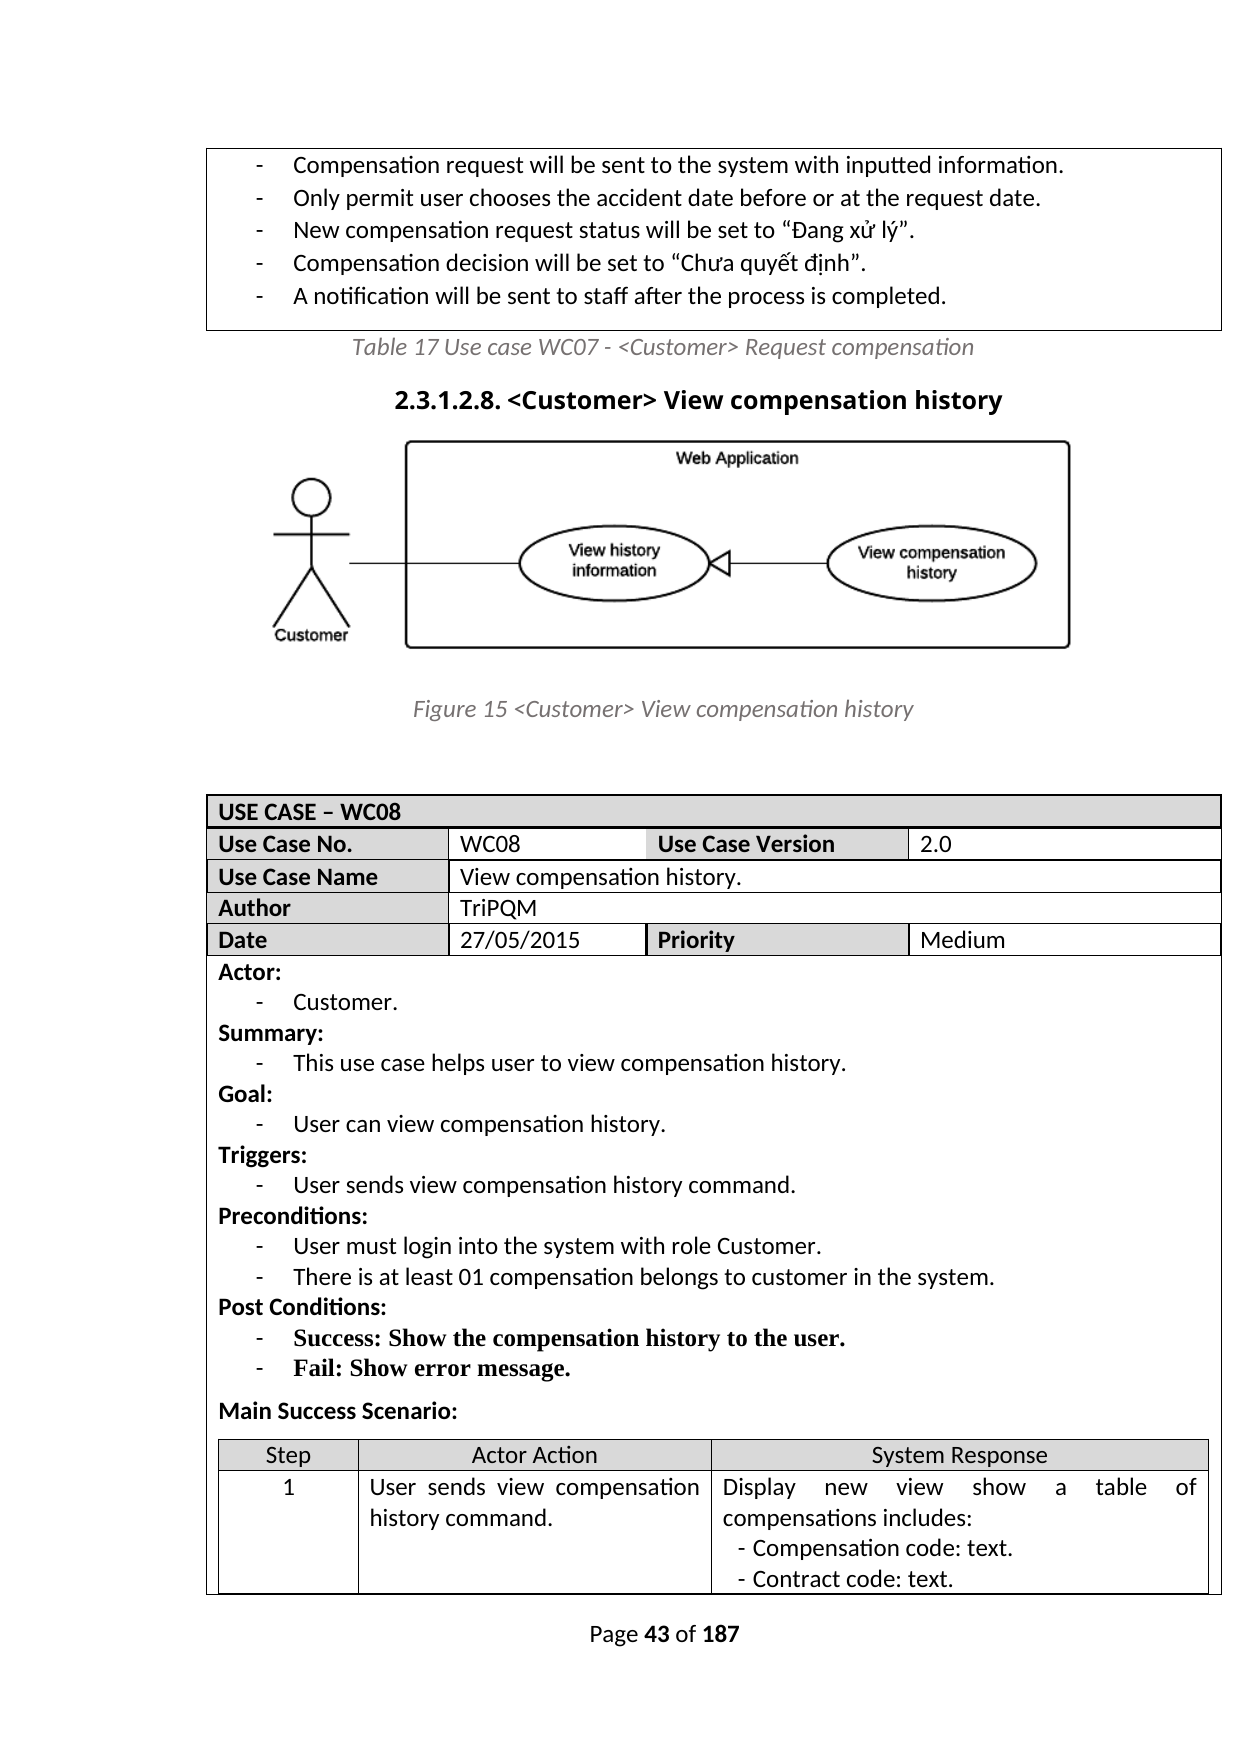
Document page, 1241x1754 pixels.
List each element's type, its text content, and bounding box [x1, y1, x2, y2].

table_cell 2.0 [909, 829, 1221, 859]
table_cell 27/05/2015 [450, 924, 645, 955]
table_cell Use Case Name [208, 860, 448, 892]
table_cell WC08 [449, 829, 646, 859]
picture [237, 418, 1092, 674]
table_header USE CASE – WC08 [208, 796, 1220, 826]
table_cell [207, 149, 1221, 330]
subtitle <Customer> View compensation history [394, 382, 1122, 416]
table_cell Medium [910, 924, 1220, 955]
table_cell TriPQM [449, 893, 1221, 923]
table_cell Author [207, 893, 448, 923]
table_cell View compensation history. [450, 861, 1220, 892]
table_cell Priority [648, 924, 908, 955]
table_cell Use Case No. [207, 829, 448, 859]
table_cell Date [208, 924, 448, 955]
table_cell Use Case Version [646, 829, 908, 859]
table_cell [207, 956, 1221, 1594]
